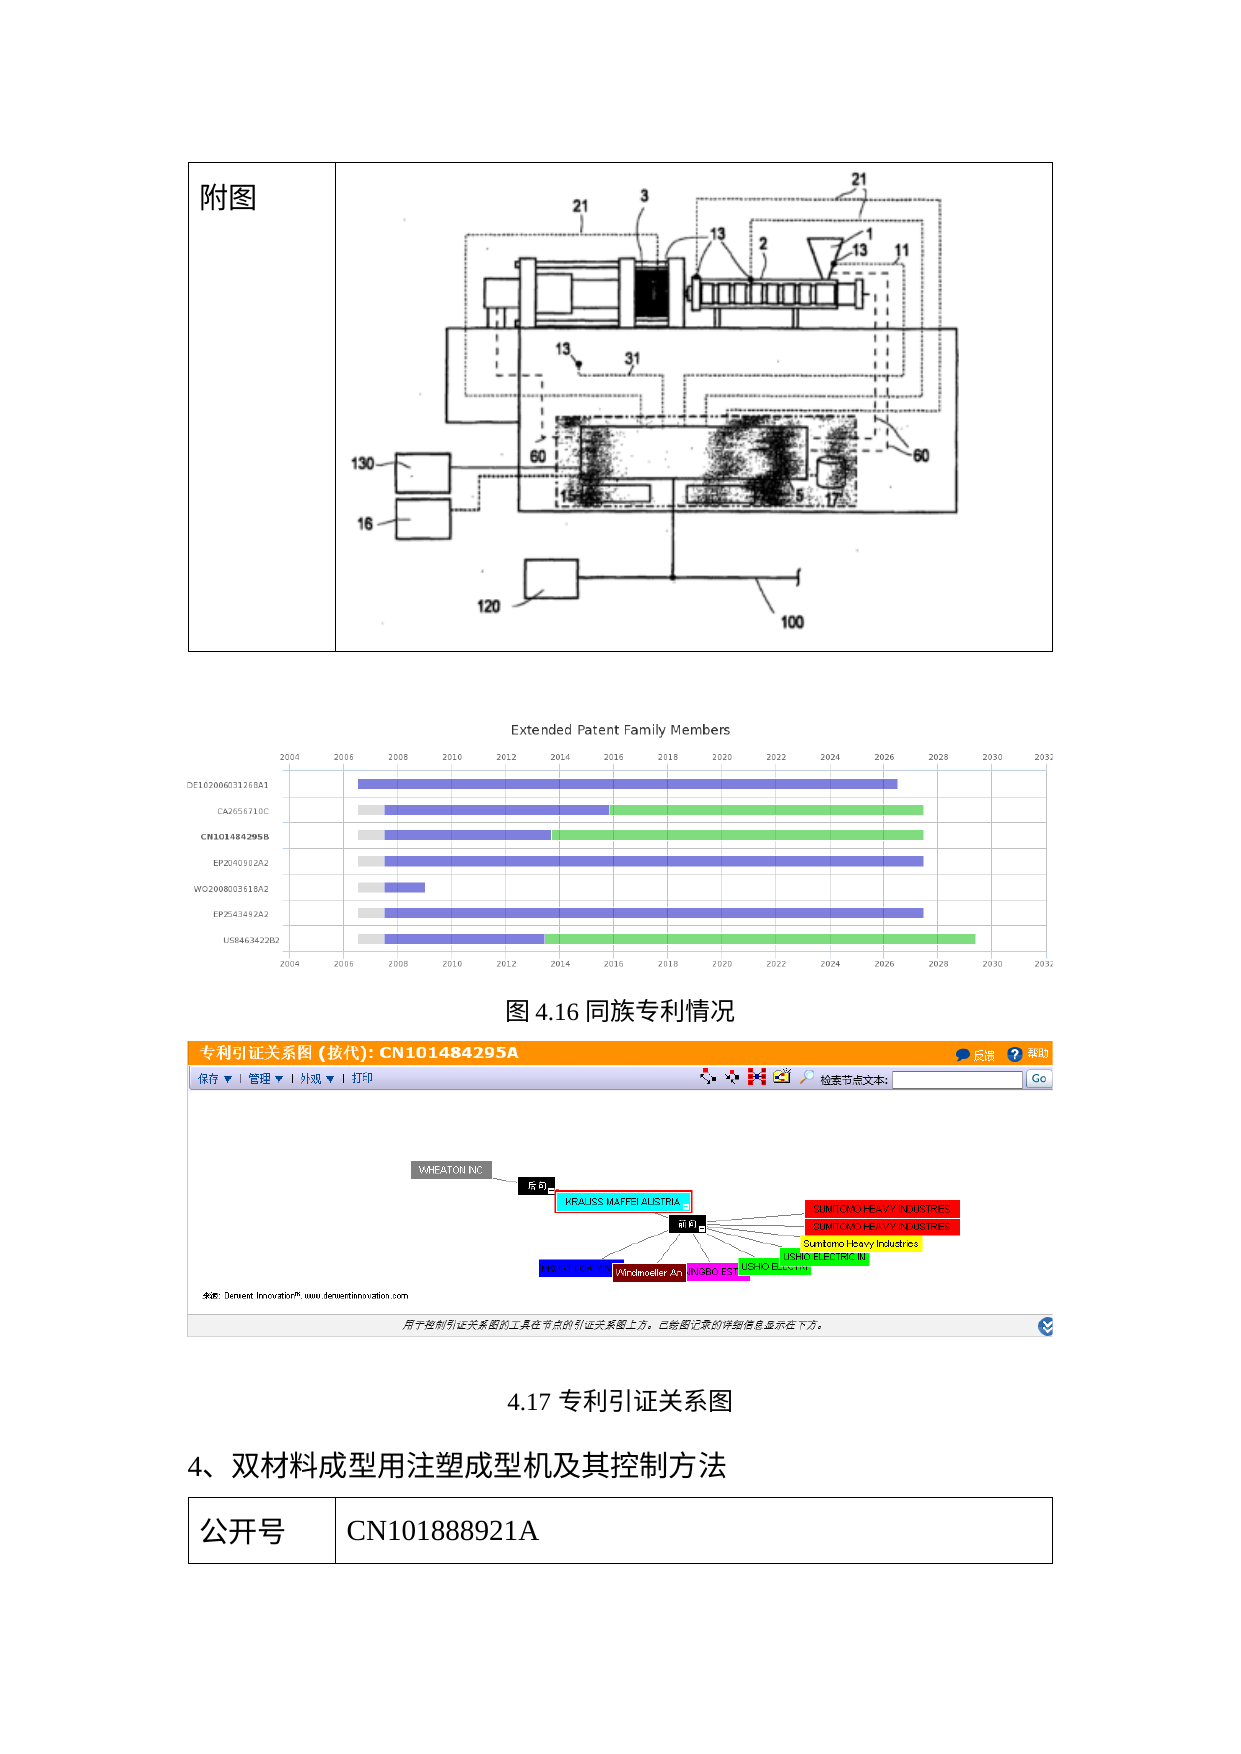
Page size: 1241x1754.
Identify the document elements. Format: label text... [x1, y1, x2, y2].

text 4、双材料成型用注塑成型机及其控制方法 [187, 1432, 1053, 1497]
picture [346, 163, 1020, 642]
table_header 公开号 [189, 1498, 335, 1563]
text 图4.16 同族专利情况 [187, 977, 1053, 1041]
table_cell [336, 163, 1052, 651]
table_header CN101888921A [336, 1498, 1052, 1563]
picture [187, 1041, 1053, 1337]
text 4.17 专利引证关系图 [187, 1367, 1053, 1432]
picture [187, 716, 1053, 977]
table_cell 附图 [189, 163, 335, 651]
